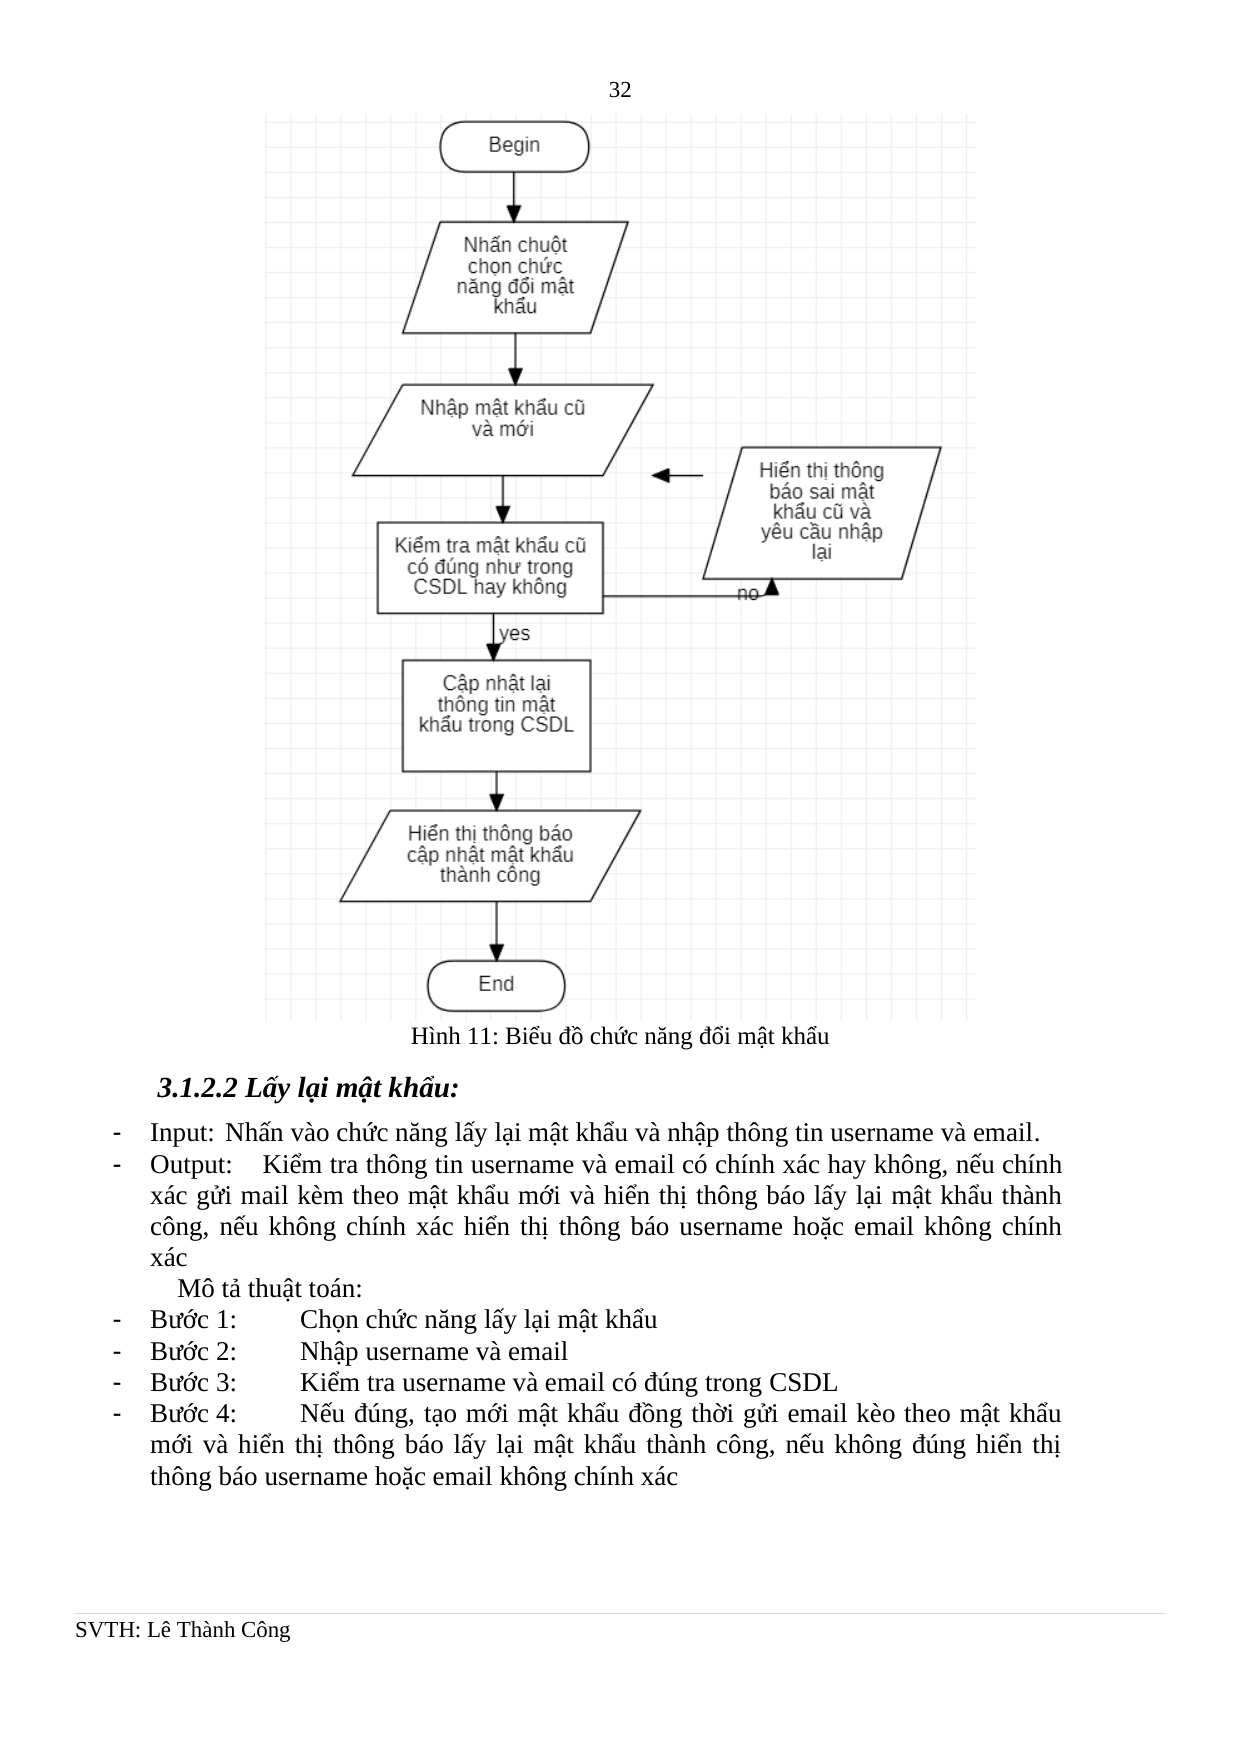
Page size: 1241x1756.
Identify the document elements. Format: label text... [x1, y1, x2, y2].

text Mô tả thuật toán: [177, 1272, 1063, 1303]
list Bước 2: Nhập username và email [112, 1335, 1063, 1366]
list Bước 4: Nếu đúng, tạo mới mật khẩu đồng thời gửi email kèo theo mật khẩu mới và hiển thị thông báo lấy lại mật khẩu thành công, nếu không đúng hiển thị thông báo username hoặc email không chính xác [112, 1397, 1063, 1491]
list Bước 3: Kiểm tra username và email có đúng trong CSDL [112, 1366, 1063, 1397]
list Output: Kiểm tra thông tin username và email có chính xác hay không, nếu chính xác gửi mail kèm theo mật khẩu mới và hiển thị thông báo lấy lại mật khẩu thành công, nếu không chính xác hiển thị thông báo username hoặc email không chính xác [112, 1148, 1063, 1272]
list Input: Nhấn vào chức năng lấy lại mật khẩu và nhập thông tin username và email. [112, 1116, 1063, 1148]
subtitle Lấy lại mật khẩu: [157, 1070, 1165, 1104]
text Hình 11: Biểu đồ chức năng đổi mật khẩu [75, 1021, 1165, 1049]
list Bước 1: Chọn chức năng lấy lại mật khẩu [112, 1303, 1063, 1335]
picture [264, 114, 976, 1021]
